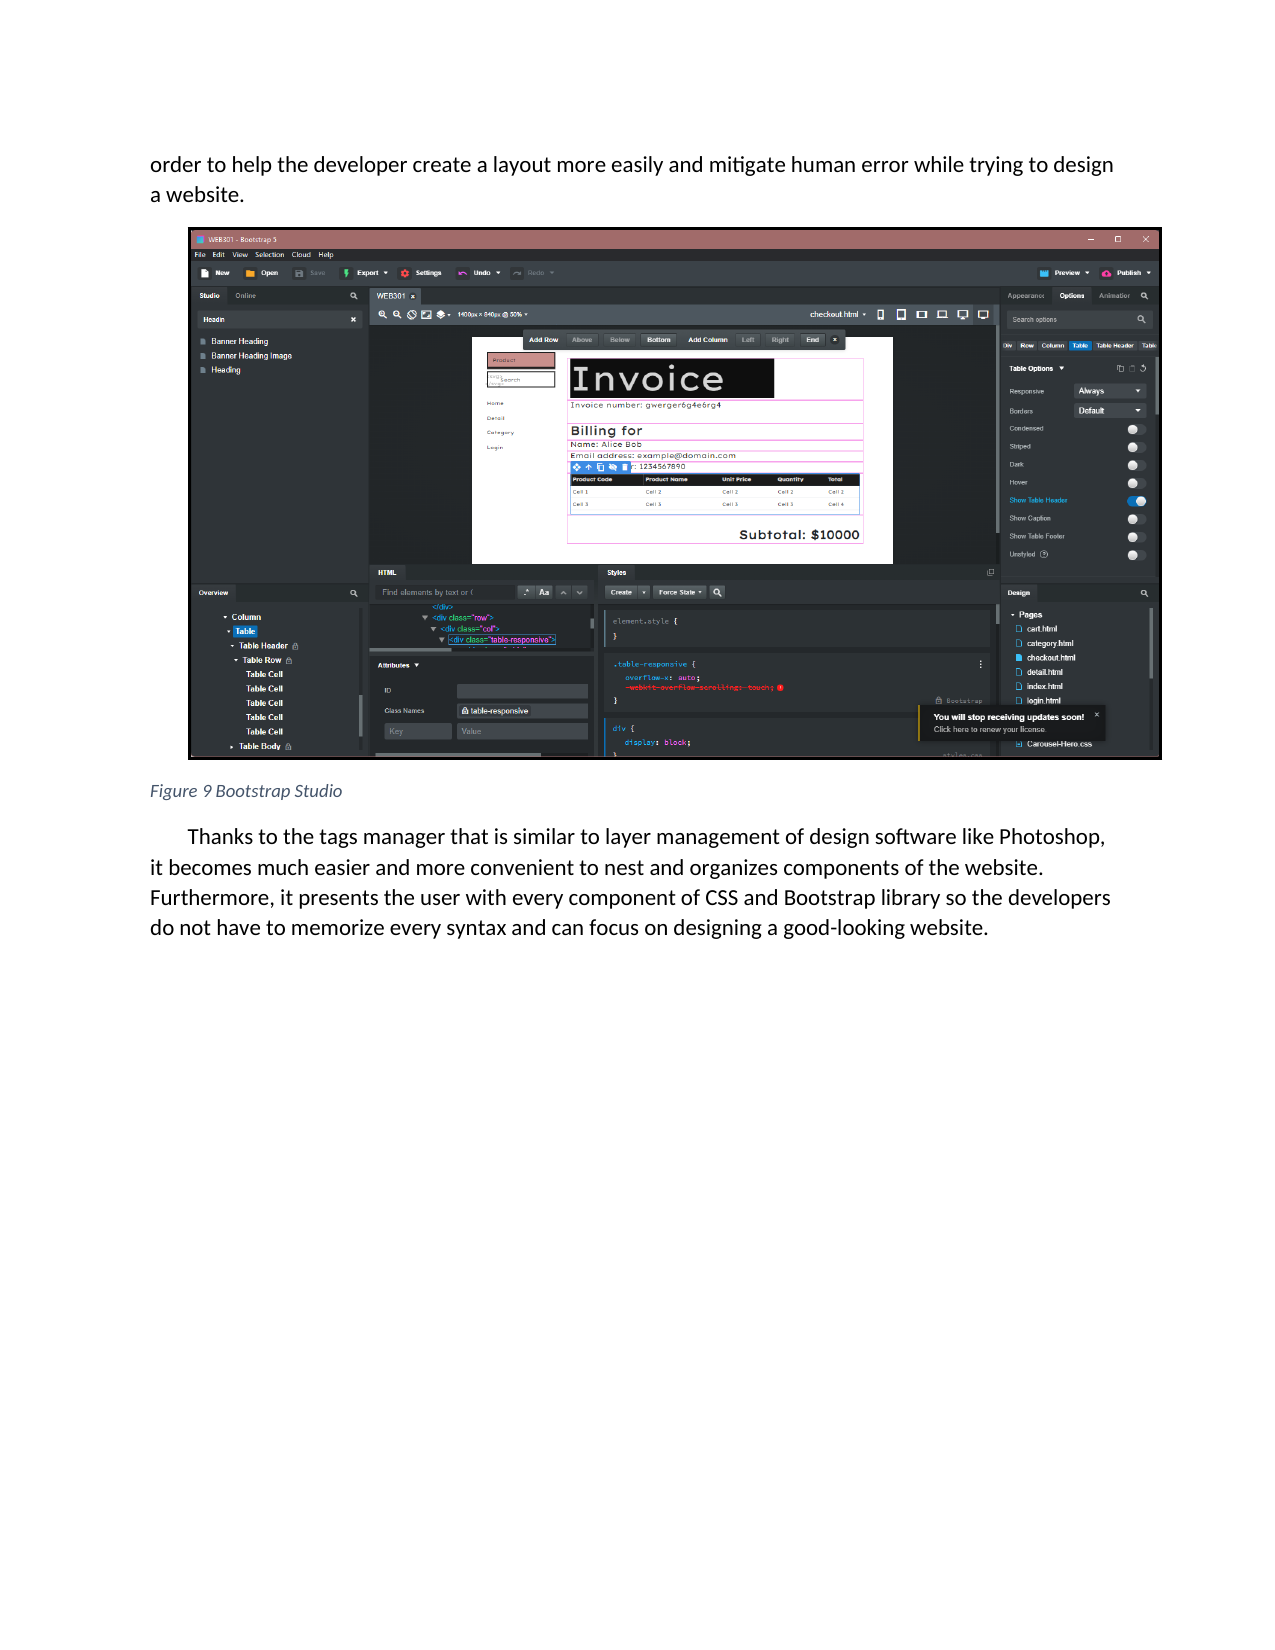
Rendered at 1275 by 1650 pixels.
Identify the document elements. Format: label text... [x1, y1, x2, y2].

text Thanks to the tags manager that is similar to layer management of design software like Photoshop, it becomes much easier and more convenient to nest and organizes components of the website. Furthermore, it presents the user with every component of CSS and Bootstrap library so the developers do not have to memorize every syntax and can focus on designing a good-looking website. [150, 822, 1125, 941]
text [150, 150, 1125, 208]
picture [191, 230, 1159, 757]
text Figure 9 Bootstrap Studio [150, 779, 1125, 802]
